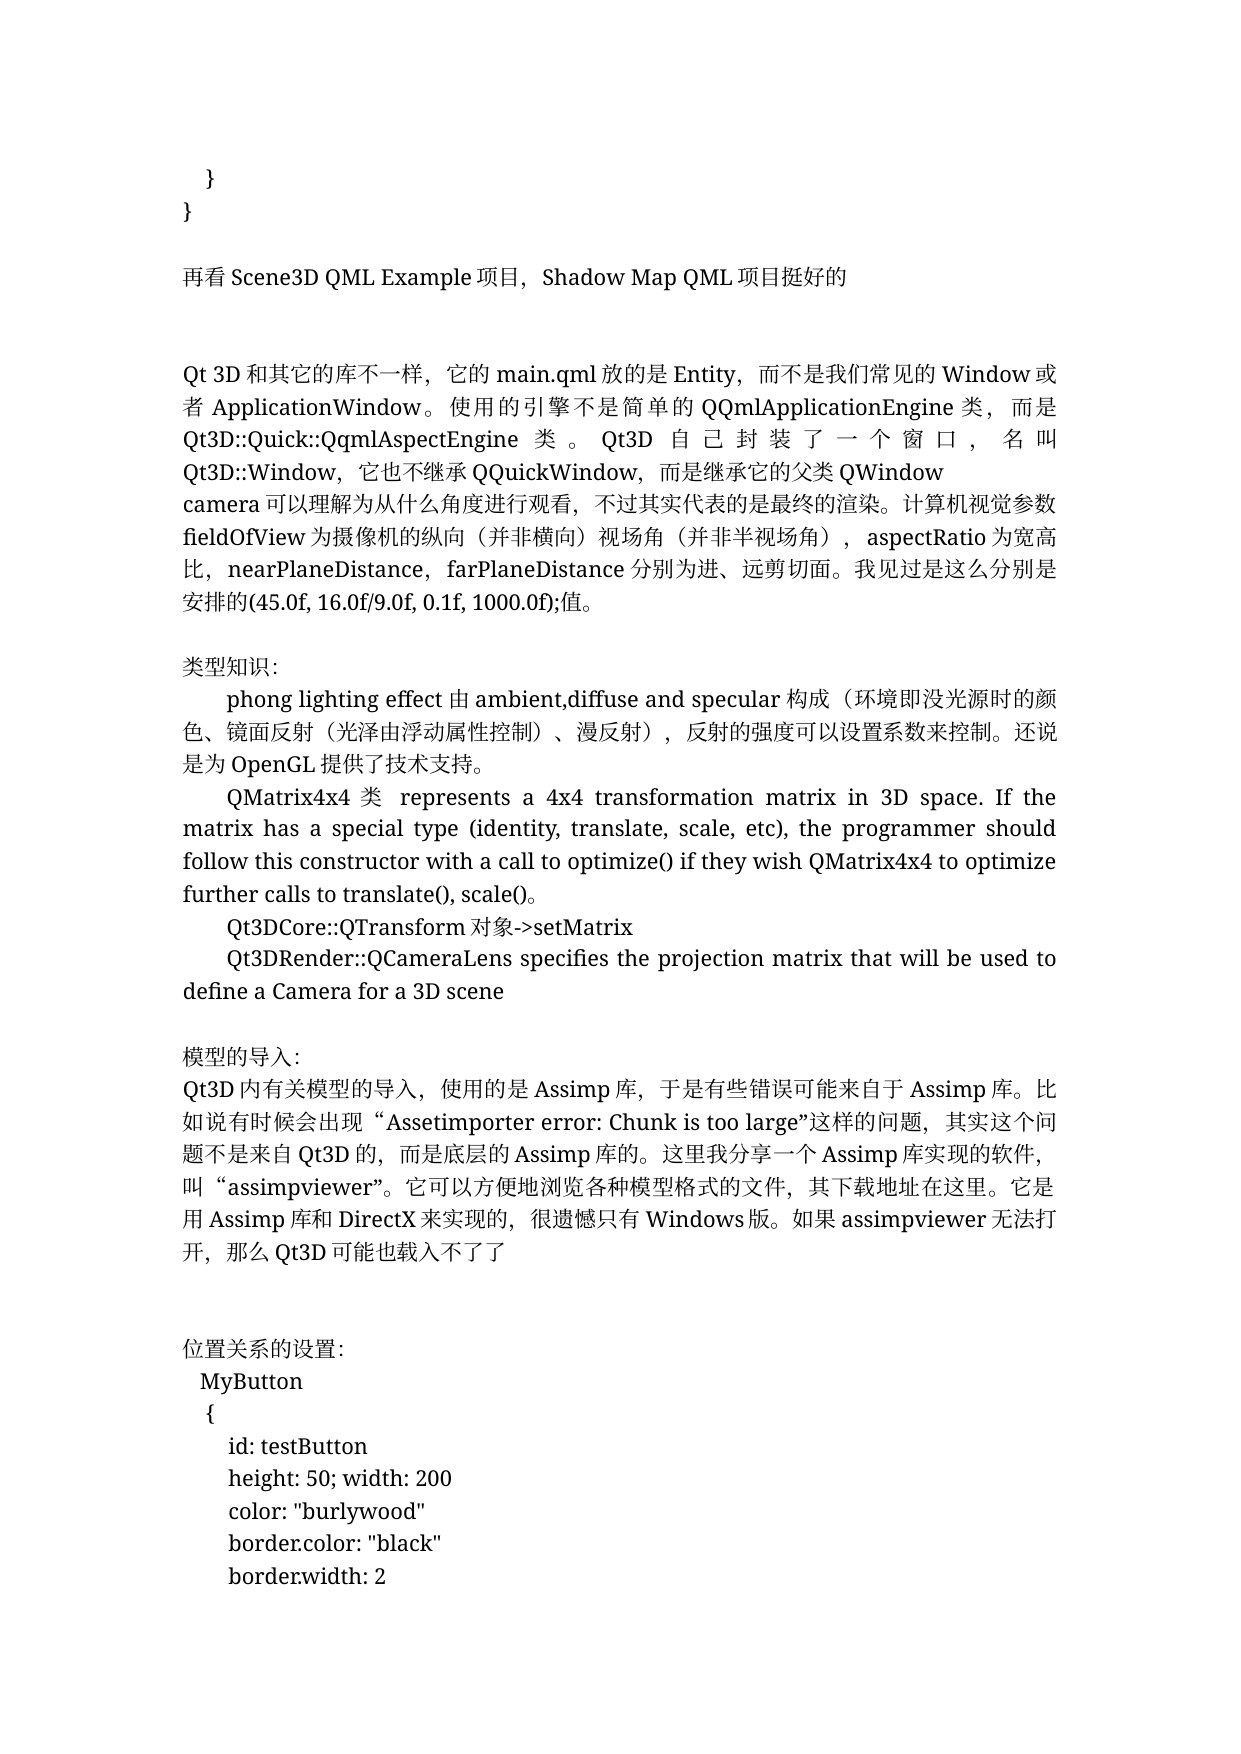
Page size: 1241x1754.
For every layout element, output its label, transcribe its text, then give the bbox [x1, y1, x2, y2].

text 再看Scene3D QML Example项目，Shadow Map QML项目挺好的 [183, 259, 1058, 292]
text MyButton [183, 1364, 1058, 1397]
text } [183, 162, 1058, 194]
text 位置关系的设置： [183, 1332, 1058, 1364]
text QMatrix4x4类 represents a 4x4 transformation matrix in 3D space. If the matrix has a special type (identity, translate, scale, etc), the programmer should follow this constructor with a call to optimize() if they wish QMatrix4x4 to optimize further calls to translate(), scale()。 [183, 779, 1058, 909]
text } [183, 194, 1058, 227]
text { [183, 1397, 1058, 1429]
text border.width: 2 [183, 1559, 1058, 1592]
text 类型知识： [183, 649, 1058, 682]
text color: "burlywood" [183, 1494, 1058, 1527]
text camera可以理解为从什么角度进行观看，不过其实代表的是最终的渲染。计算机视觉参数fieldOfView为摄像机的纵向（并非横向）视场角（并非半视场角），aspectRatio为宽高比，nearPlaneDistance，farPlaneDistance分别为进、远剪切面。我见过是这么分别是安排的(45.0f, 16.0f/9.0f, 0.1f, 1000.0f);值。 [183, 487, 1058, 617]
text Qt3DRender::QCameraLens specifies the projection matrix that will be used to define a Camera for a 3D scene [183, 942, 1058, 1007]
text Qt 3D和其它的库不一样，它的main.qml放的是Entity，而不是我们常见的Window或者ApplicationWindow。使用的引擎不是简单的QQmlApplicationEngine类，而是Qt3D::Quick::QqmlAspectEngine类。Qt3D自己封装了一个窗口，名叫Qt3D::Window，它也不继承QQuickWindow，而是继承它的父类QWindow [183, 357, 1058, 487]
text 模型的导入： [183, 1039, 1058, 1072]
text phong lighting effect由ambient,diffuse and specular构成（环境即没光源时的颜色、镜面反射（光泽由浮动属性控制）、漫反射），反射的强度可以设置系数来控制。还说是为OpenGL提供了技术支持。 [183, 682, 1058, 779]
text border.color: "black" [183, 1527, 1058, 1559]
text height: 50; width: 200 [183, 1462, 1058, 1494]
text Qt3D内有关模型的导入，使用的是Assimp库，于是有些错误可能来自于Assimp库。比如说有时候会出现“Assetimporter error: Chunk is too large”这样的问题，其实这个问题不是来自Qt3D的，而是底层的Assimp库的。这里我分享一个Assimp库实现的软件，叫“assimpviewer”。它可以方便地浏览各种模型格式的文件，其下载地址在这里。它是用Assimp库和DirectX来实现的，很遗憾只有Windows版。如果assimpviewer无法打开，那么Qt3D可能也载入不了了 [183, 1072, 1058, 1267]
text Qt3DCore::QTransform对象->setMatrix [183, 909, 1058, 942]
text id: testButton [183, 1429, 1058, 1462]
